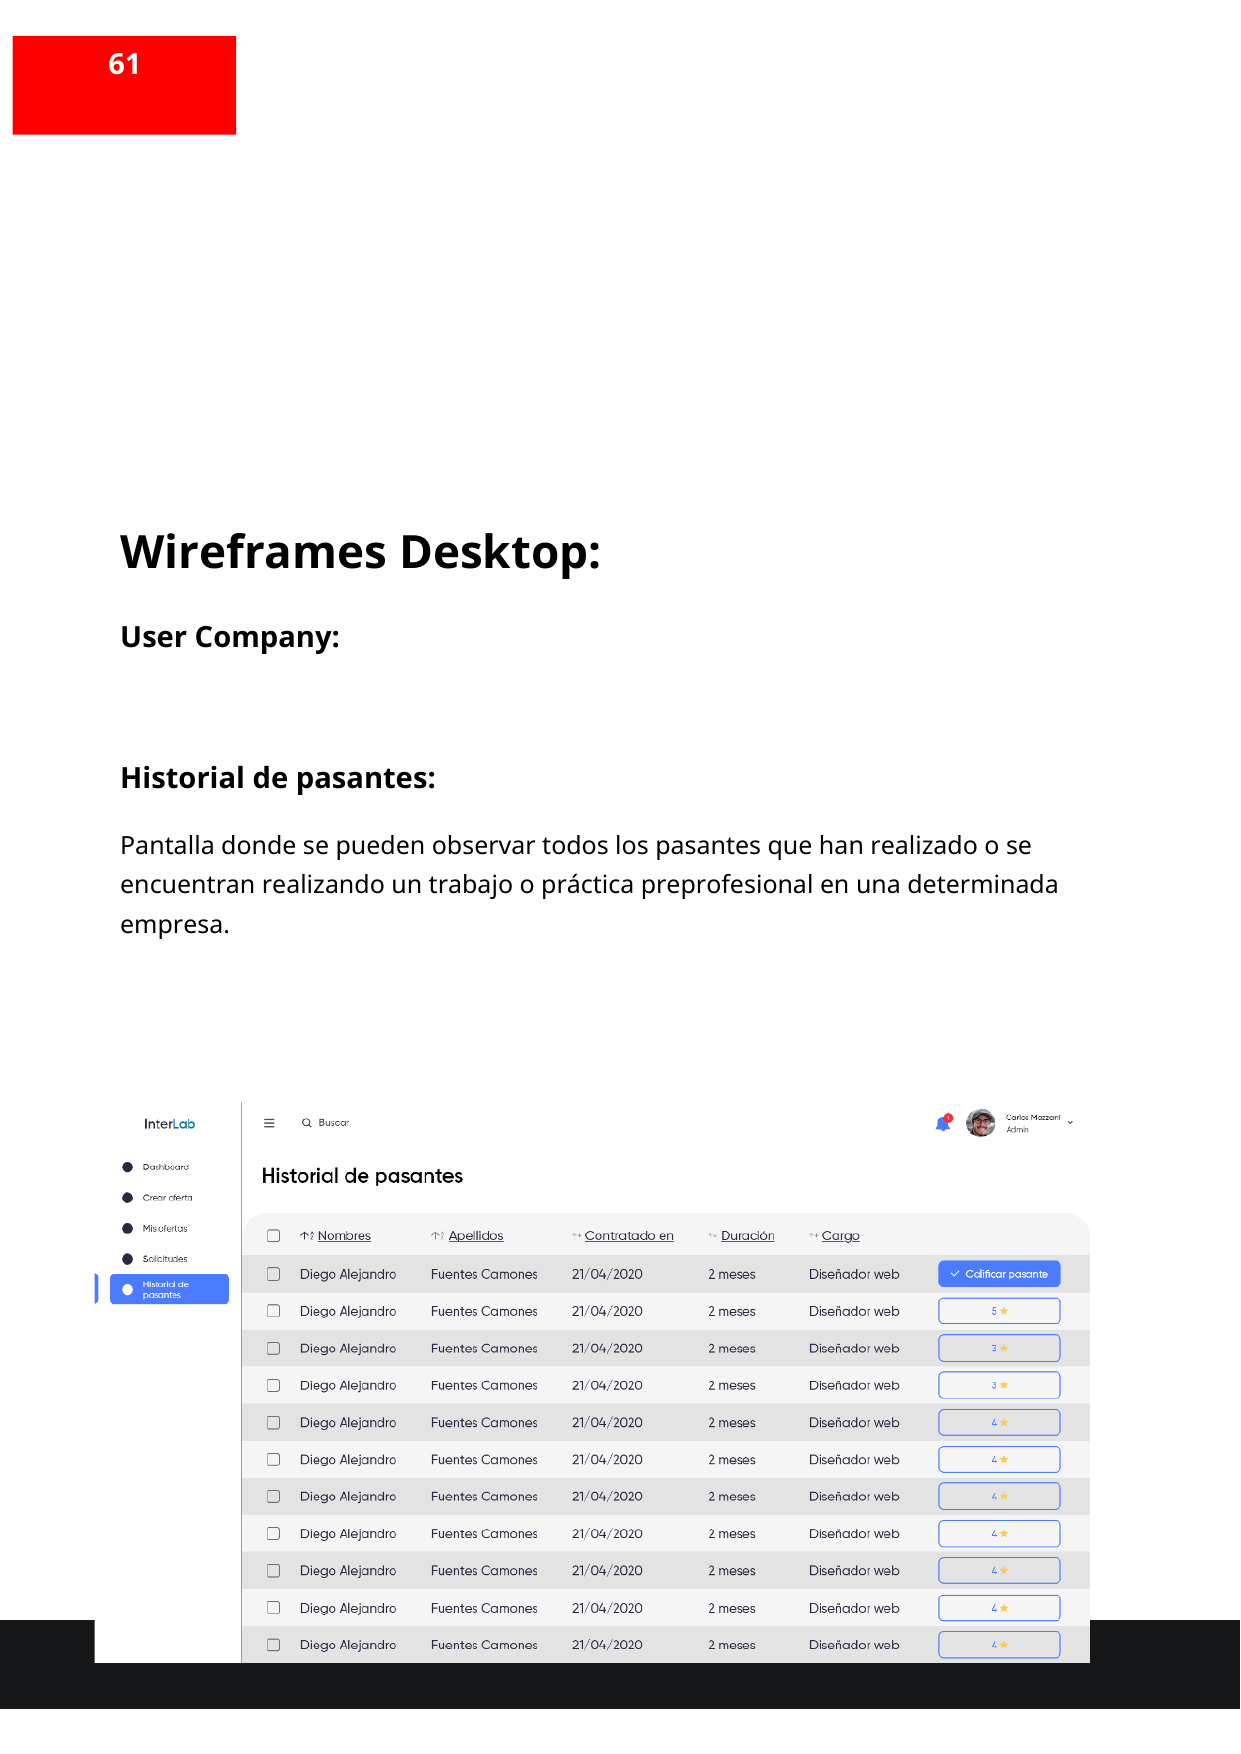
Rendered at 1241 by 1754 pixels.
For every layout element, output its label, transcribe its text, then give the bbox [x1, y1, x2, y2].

subtitle Pantalla donde se pueden observar todos los pasantes que han realizado o se encuentran realizando un trabajo o práctica preprofesional en una determinada empresa. [120, 828, 1120, 940]
picture [94, 1102, 1090, 1663]
subtitle User Company: [120, 616, 1120, 656]
subtitle Historial de pasantes: [120, 757, 1120, 797]
subtitle Wireframes Desktop: [120, 519, 1120, 582]
